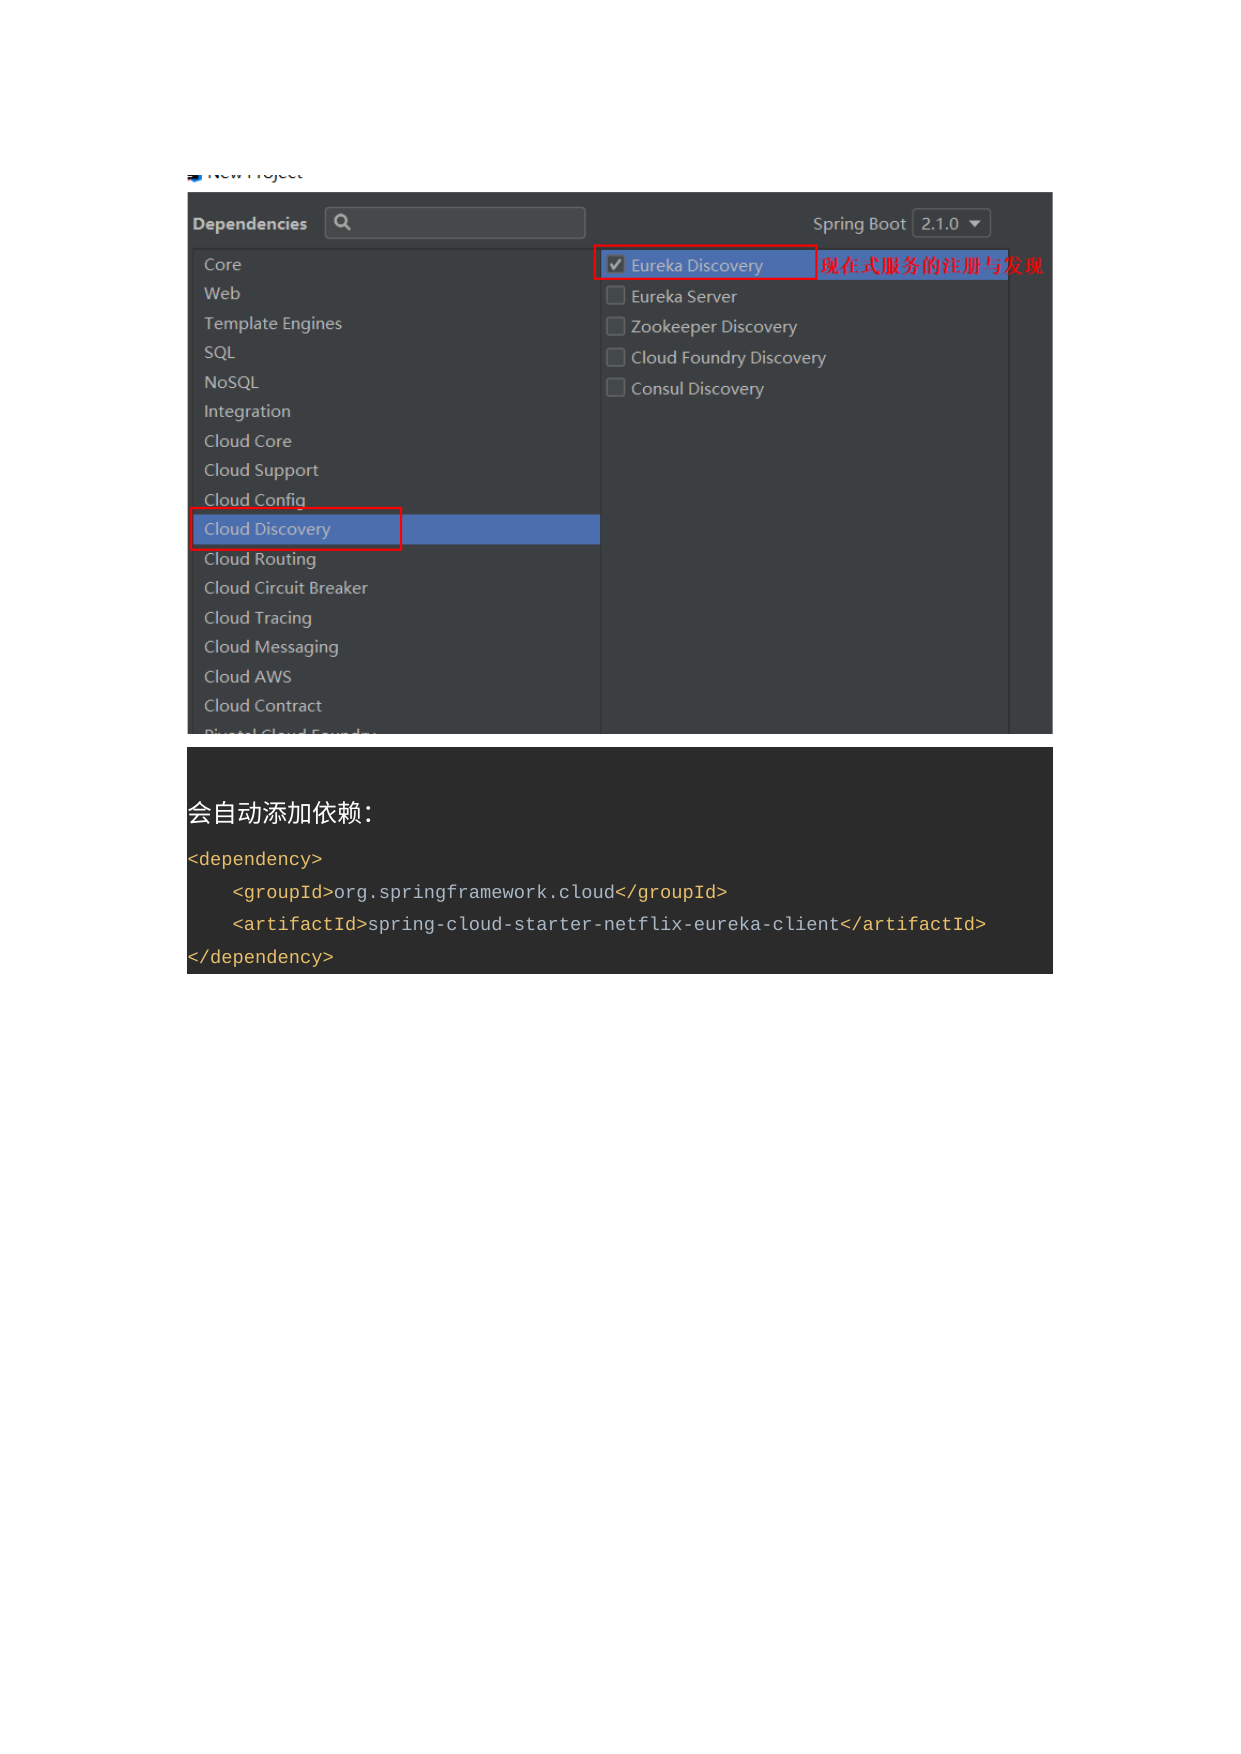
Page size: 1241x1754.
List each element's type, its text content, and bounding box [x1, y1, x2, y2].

text 会自动添加依赖： <dependency> <groupId>org.springframework.cloud</groupId> <artifactId>spring-cloud-starter-netflix-eureka-client</artifactId> </dependency> [187, 779, 1053, 974]
picture [187, 175, 1053, 734]
